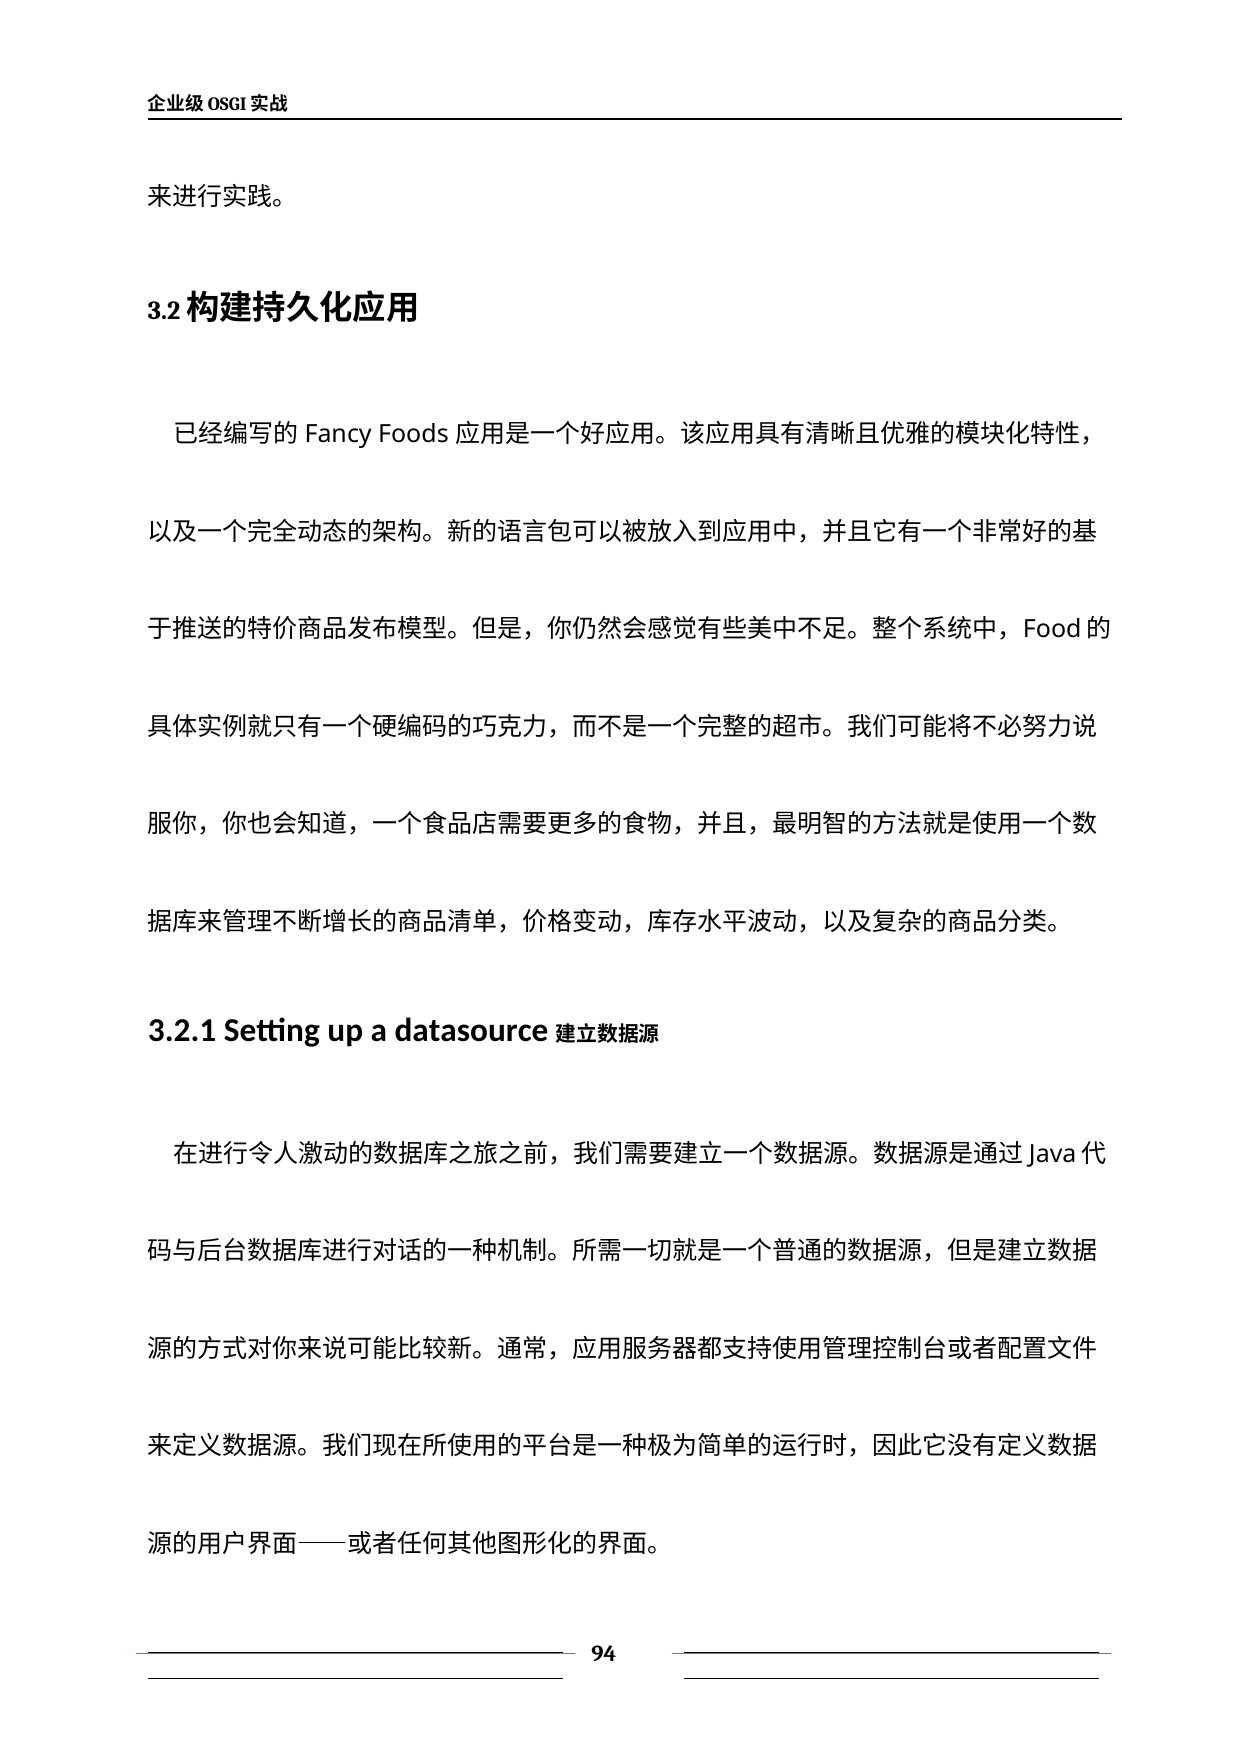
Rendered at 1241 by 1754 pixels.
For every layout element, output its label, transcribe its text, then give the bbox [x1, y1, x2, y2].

text 已经编写的 Fancy Foods 应用是一个好应用。该应用具有清晰且优雅的模块化特性，以及一个完全动态的架构。新的语言包可以被放入到应用中，并且它有一个非常好的基于推送的特价商品发布模型。但是，你仍然会感觉有些美中不足。整个系统中，Food的具体实例就只有一个硬编码的巧克力，而不是一个完整的超市。我们可能将不必努力说服你，你也会知道，一个食品店需要更多的食物，并且，最明智的方法就是使用一个数据库来管理不断增长的商品清单，价格变动，库存水平波动，以及复杂的商品分类。 [148, 399, 1122, 952]
subtitle 3.2 构建持久化应用 [148, 272, 1122, 337]
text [148, 162, 1122, 227]
text 在进行令人激动的数据库之旅之前，我们需要建立一个数据源。数据源是通过Java代码与后台数据库进行对话的一种机制。所需一切就是一个普通的数据源，但是建立数据源的方式对你来说可能比较新。通常，应用服务器都支持使用管理控制台或者配置文件来定义数据源。我们现在所使用的平台是一种极为简单的运行时，因此它没有定义数据源的用户界面——或者任何其他图形化的界面。 [148, 1119, 1122, 1574]
subtitle 3.2.1 Setting up a datasource建立数据源 [148, 997, 1122, 1062]
